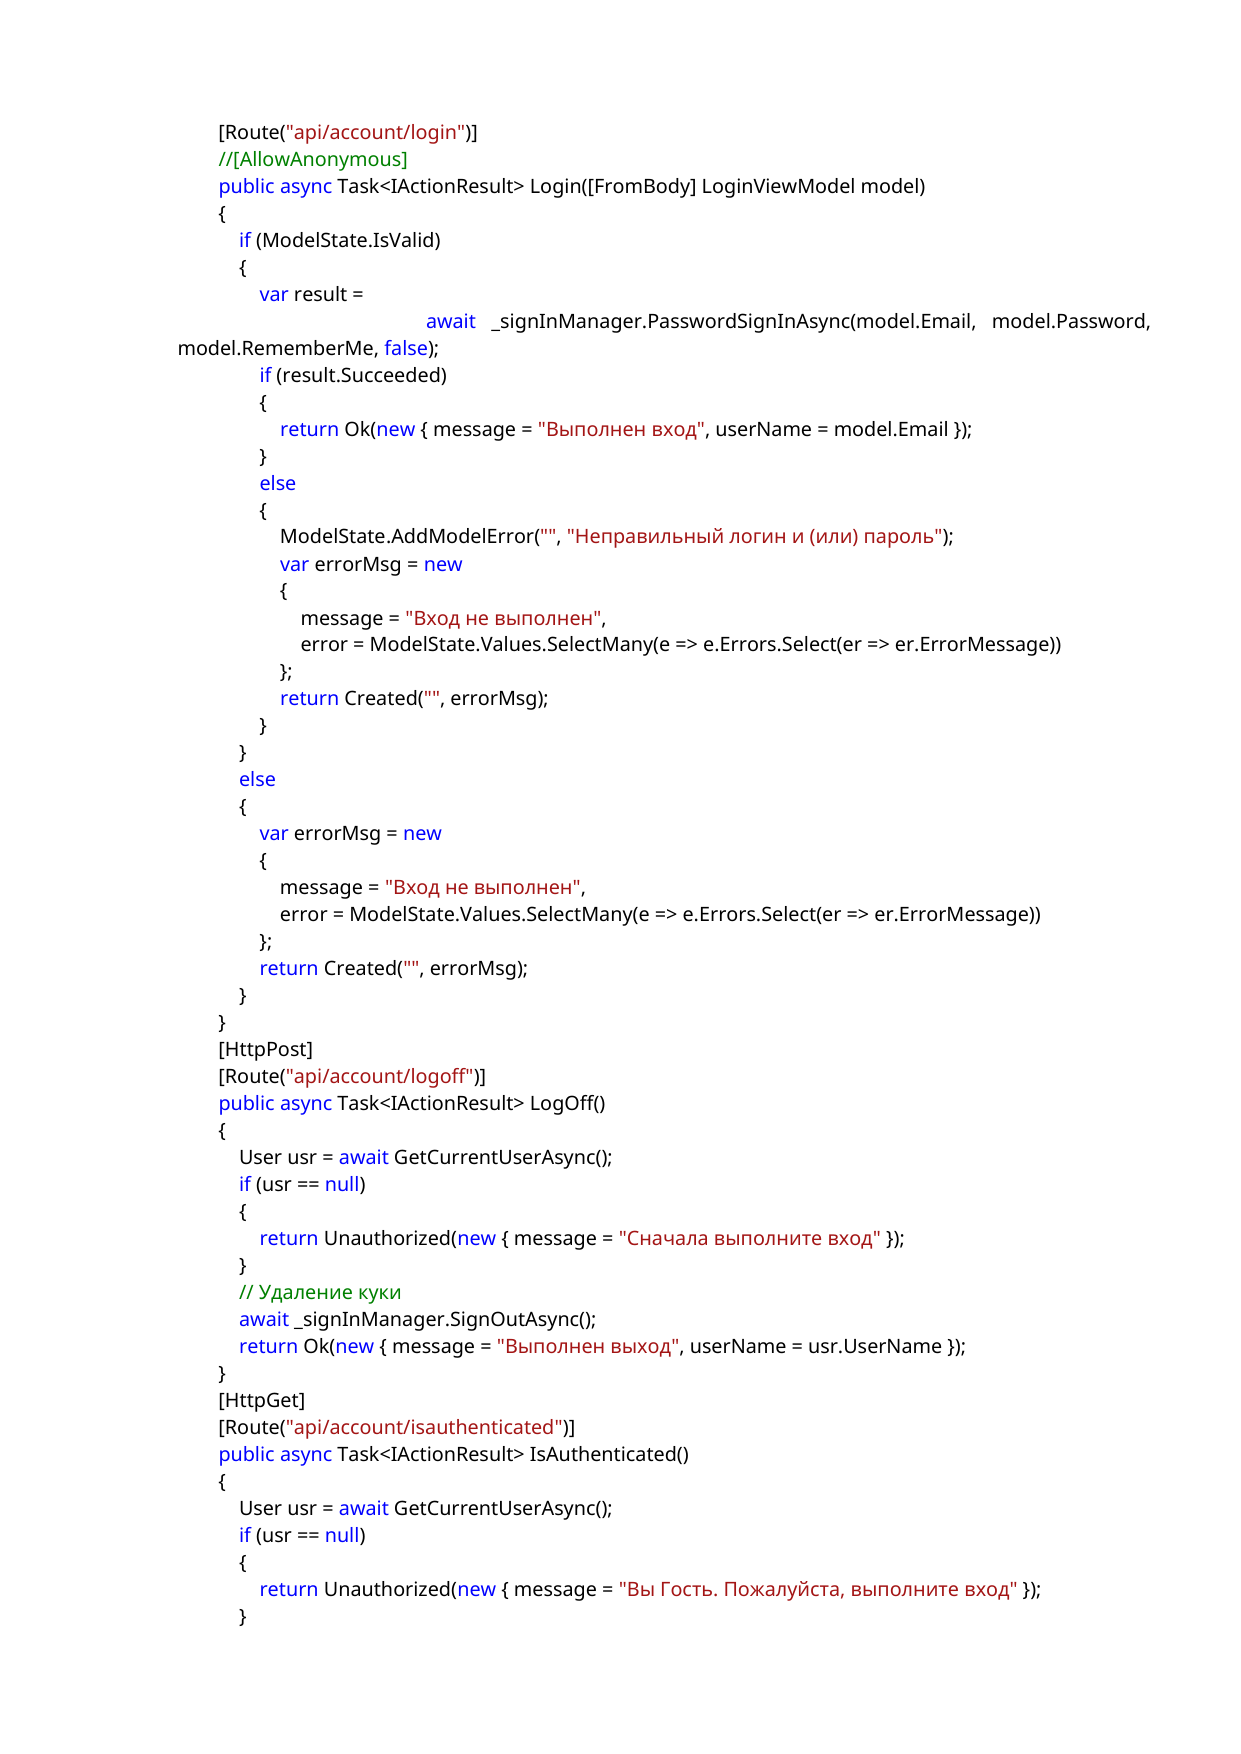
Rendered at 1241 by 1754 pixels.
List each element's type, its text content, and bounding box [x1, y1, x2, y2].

text return Ok(new { message = "Выполнен выход", userName = usr.UserName }); [177, 1332, 1152, 1359]
text User usr = await GetCurrentUserAsync(); [177, 1494, 1152, 1521]
text ModelState.AddModelError("", "Неправильный логин и (или) пароль"); [177, 523, 1152, 550]
text error = ModelState.Values.SelectMany(e => e.Errors.Select(er => er.ErrorMessage)) [177, 631, 1152, 658]
text return Created("", errorMsg); [177, 685, 1152, 712]
text }; [177, 927, 1152, 954]
text else [177, 469, 1152, 496]
text } [177, 739, 1152, 766]
text { [177, 1548, 1152, 1575]
text message = "Вход не выполнен", [177, 873, 1152, 901]
text await _signInManager.SignOutAsync(); [177, 1305, 1152, 1332]
text error = ModelState.Values.SelectMany(e => e.Errors.Select(er => er.ErrorMessage)) [177, 901, 1152, 927]
text var errorMsg = new [177, 550, 1152, 577]
text public async Task<IActionResult> Login([FromBody] LoginViewModel model) [177, 172, 1152, 199]
text return Unauthorized(new { message = "Сначала выполните вход" }); [177, 1224, 1152, 1251]
text { [177, 496, 1152, 523]
text } [177, 1359, 1152, 1386]
text if (usr == null) [177, 1521, 1152, 1548]
text public async Task<IActionResult> IsAuthenticated() [177, 1440, 1152, 1467]
text else [177, 766, 1152, 793]
text var result = [177, 280, 1152, 307]
text [Route("api/account/logoff")] [177, 1062, 1152, 1089]
text if (result.Succeeded) [177, 361, 1152, 388]
text } [177, 1602, 1152, 1629]
text } [177, 1008, 1152, 1035]
text { [177, 1197, 1152, 1224]
text [Route("api/account/isauthenticated")] [177, 1413, 1152, 1440]
text { [177, 388, 1152, 415]
text if (ModelState.IsValid) [177, 226, 1152, 253]
text public async Task<IActionResult> LogOff() [177, 1089, 1152, 1116]
text if (usr == null) [177, 1170, 1152, 1197]
text User usr = await GetCurrentUserAsync(); [177, 1143, 1152, 1170]
text { [177, 793, 1152, 819]
text var errorMsg = new [177, 819, 1152, 847]
text return Unauthorized(new { message = "Вы Гость. Пожалуйста, выполните вход" }); [177, 1575, 1152, 1602]
text }; [177, 658, 1152, 685]
text { [177, 253, 1152, 280]
text } [177, 1251, 1152, 1278]
text [HttpGet] [177, 1386, 1152, 1413]
text //[AllowAnonymous] [177, 145, 1152, 172]
text { [177, 847, 1152, 873]
text message = "Вход не выполнен", [177, 604, 1152, 631]
text { [177, 1116, 1152, 1143]
text } [177, 981, 1152, 1008]
text return Ok(new { message = "Выполнен вход", userName = model.Email }); [177, 415, 1152, 442]
text // Удаление куки [177, 1278, 1152, 1305]
text [Route("api/account/login")] [177, 118, 1152, 145]
text { [177, 199, 1152, 226]
text { [177, 1467, 1152, 1494]
text } [177, 442, 1152, 469]
text [HttpPost] [177, 1035, 1152, 1062]
text } [177, 712, 1152, 739]
text return Created("", errorMsg); [177, 954, 1152, 981]
text await _signInManager.PasswordSignInAsync(model.Email, model.Password, model.RememberMe, false); [177, 307, 1152, 361]
text { [177, 577, 1152, 604]
